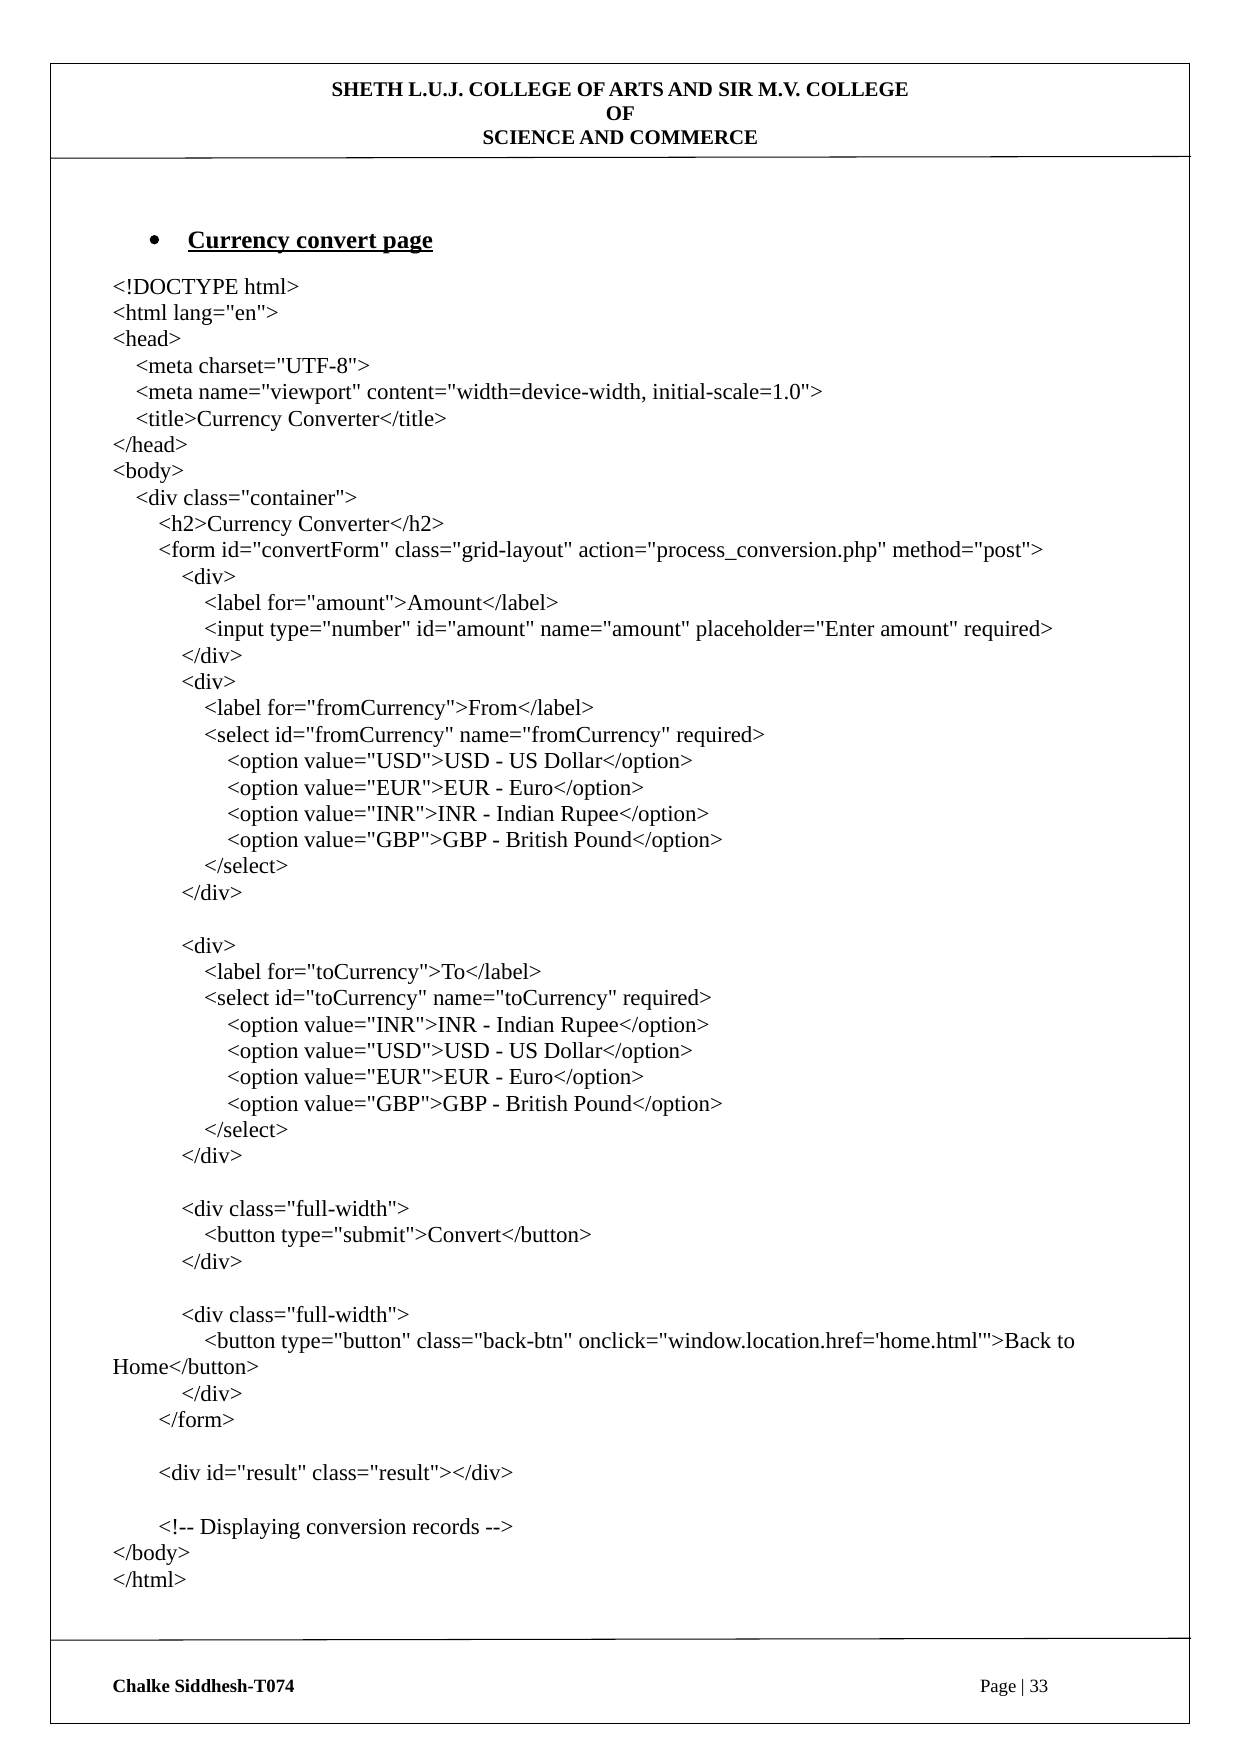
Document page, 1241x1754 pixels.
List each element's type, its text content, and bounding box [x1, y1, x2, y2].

text <meta charset="UTF-8"> [112, 352, 1128, 378]
text </div> [112, 1142, 1128, 1169]
text <body> [112, 457, 1128, 484]
text <button type="button" class="back-btn" onclick="window.location.href='home.html'">Back to Home</button> [112, 1327, 1128, 1380]
text <form id="convertForm" class="grid-layout" action="process_conversion.php" method="post"> [112, 536, 1128, 563]
text <div class="full-width"> [112, 1301, 1128, 1327]
text <!DOCTYPE html> [112, 273, 1128, 299]
text <label for="amount">Amount</label> [112, 589, 1128, 615]
text <div class="container"> [112, 484, 1128, 510]
text </html> [112, 1566, 1128, 1592]
list Currency convert page [150, 225, 1128, 254]
text <button type="submit">Convert</button> [112, 1222, 1128, 1248]
text <option value="INR">INR - Indian Rupee</option> [112, 800, 1128, 826]
text <option value="EUR">EUR - Euro</option> [112, 1063, 1128, 1090]
text </div> [112, 1248, 1128, 1274]
text <div> [112, 932, 1128, 958]
text <div class="full-width"> [112, 1195, 1128, 1222]
text <option value="INR">INR - Indian Rupee</option> [112, 1011, 1128, 1037]
text <option value="GBP">GBP - British Pound</option> [112, 826, 1128, 853]
text <meta name="viewport" content="width=device-width, initial-scale=1.0"> [112, 378, 1128, 404]
text </div> [112, 1380, 1128, 1406]
text <div> [112, 563, 1128, 589]
text </div> [112, 879, 1128, 905]
text <select id="fromCurrency" name="fromCurrency" required> [112, 721, 1128, 747]
text <head> [112, 326, 1128, 352]
text <label for="toCurrency">To</label> [112, 958, 1128, 984]
text <html lang="en"> [112, 299, 1128, 326]
text <input type="number" id="amount" name="amount" placeholder="Enter amount" required> [112, 615, 1128, 642]
text </div> [112, 642, 1128, 668]
text <div> [112, 668, 1128, 694]
text </select> [112, 1116, 1128, 1142]
text <div id="result" class="result"></div> [112, 1459, 1128, 1485]
text <option value="USD">USD - US Dollar</option> [112, 747, 1128, 773]
text <option value="GBP">GBP - British Pound</option> [112, 1090, 1128, 1116]
text <h2>Currency Converter</h2> [112, 510, 1128, 536]
text <option value="EUR">EUR - Euro</option> [112, 773, 1128, 800]
text <option value="USD">USD - US Dollar</option> [112, 1037, 1128, 1063]
text <select id="toCurrency" name="toCurrency" required> [112, 984, 1128, 1011]
text <label for="fromCurrency">From</label> [112, 694, 1128, 721]
text <title>Currency Converter</title> [112, 404, 1128, 431]
text </head> [112, 431, 1128, 457]
text </select> [112, 853, 1128, 879]
text </form> [112, 1406, 1128, 1432]
text </body> [112, 1539, 1128, 1566]
text <!-- Displaying conversion records --> [112, 1513, 1128, 1539]
